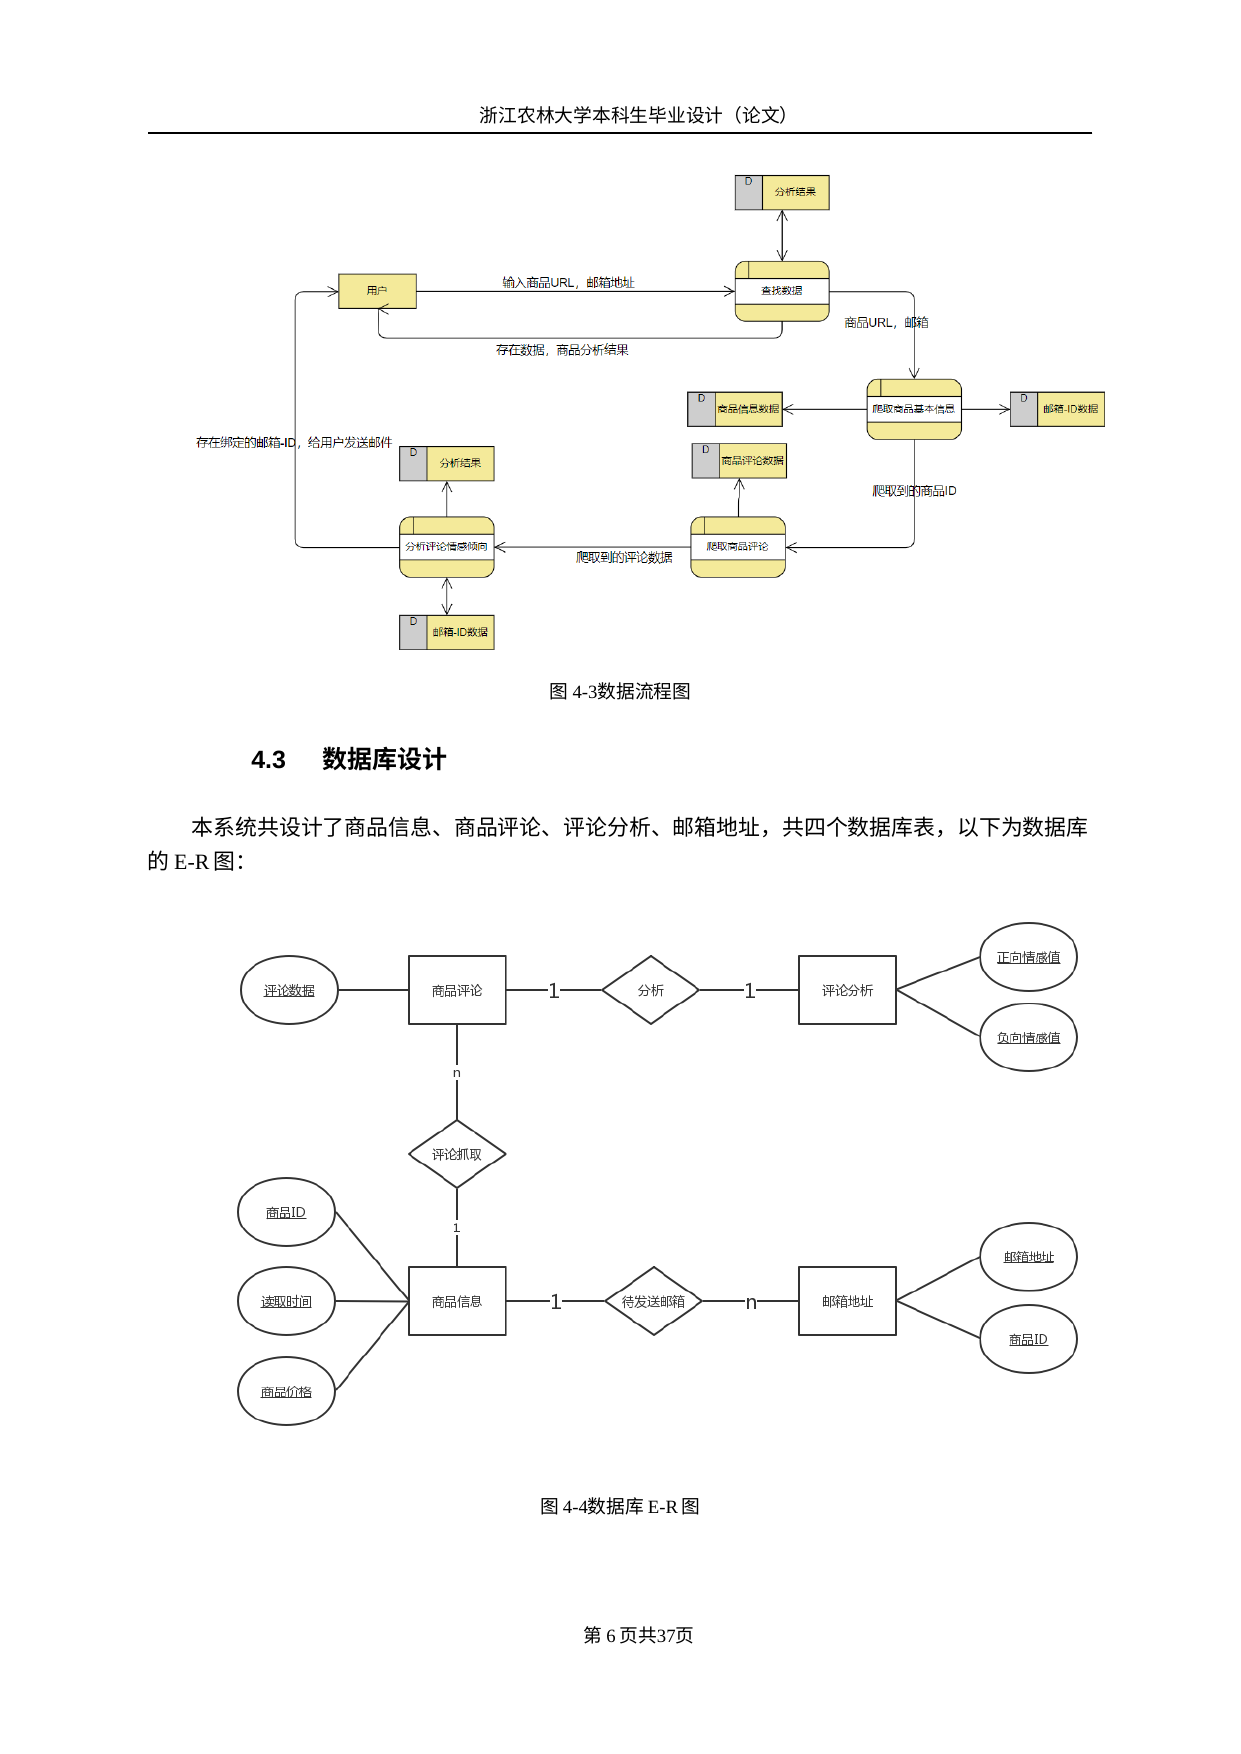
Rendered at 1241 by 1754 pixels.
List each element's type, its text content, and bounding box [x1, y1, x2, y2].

text 图 4-4数据库E-R图 [148, 1488, 1092, 1522]
text 本系统共设计了商品信息、商品评论、评论分析、邮箱地址，共四个数据库表，以下为数据库的E-R图： [148, 809, 1092, 877]
subtitle 数据库设计 [251, 724, 1092, 792]
picture [191, 877, 1137, 1484]
picture [191, 163, 1137, 667]
text 图 4-3数据流程图 [148, 673, 1092, 707]
